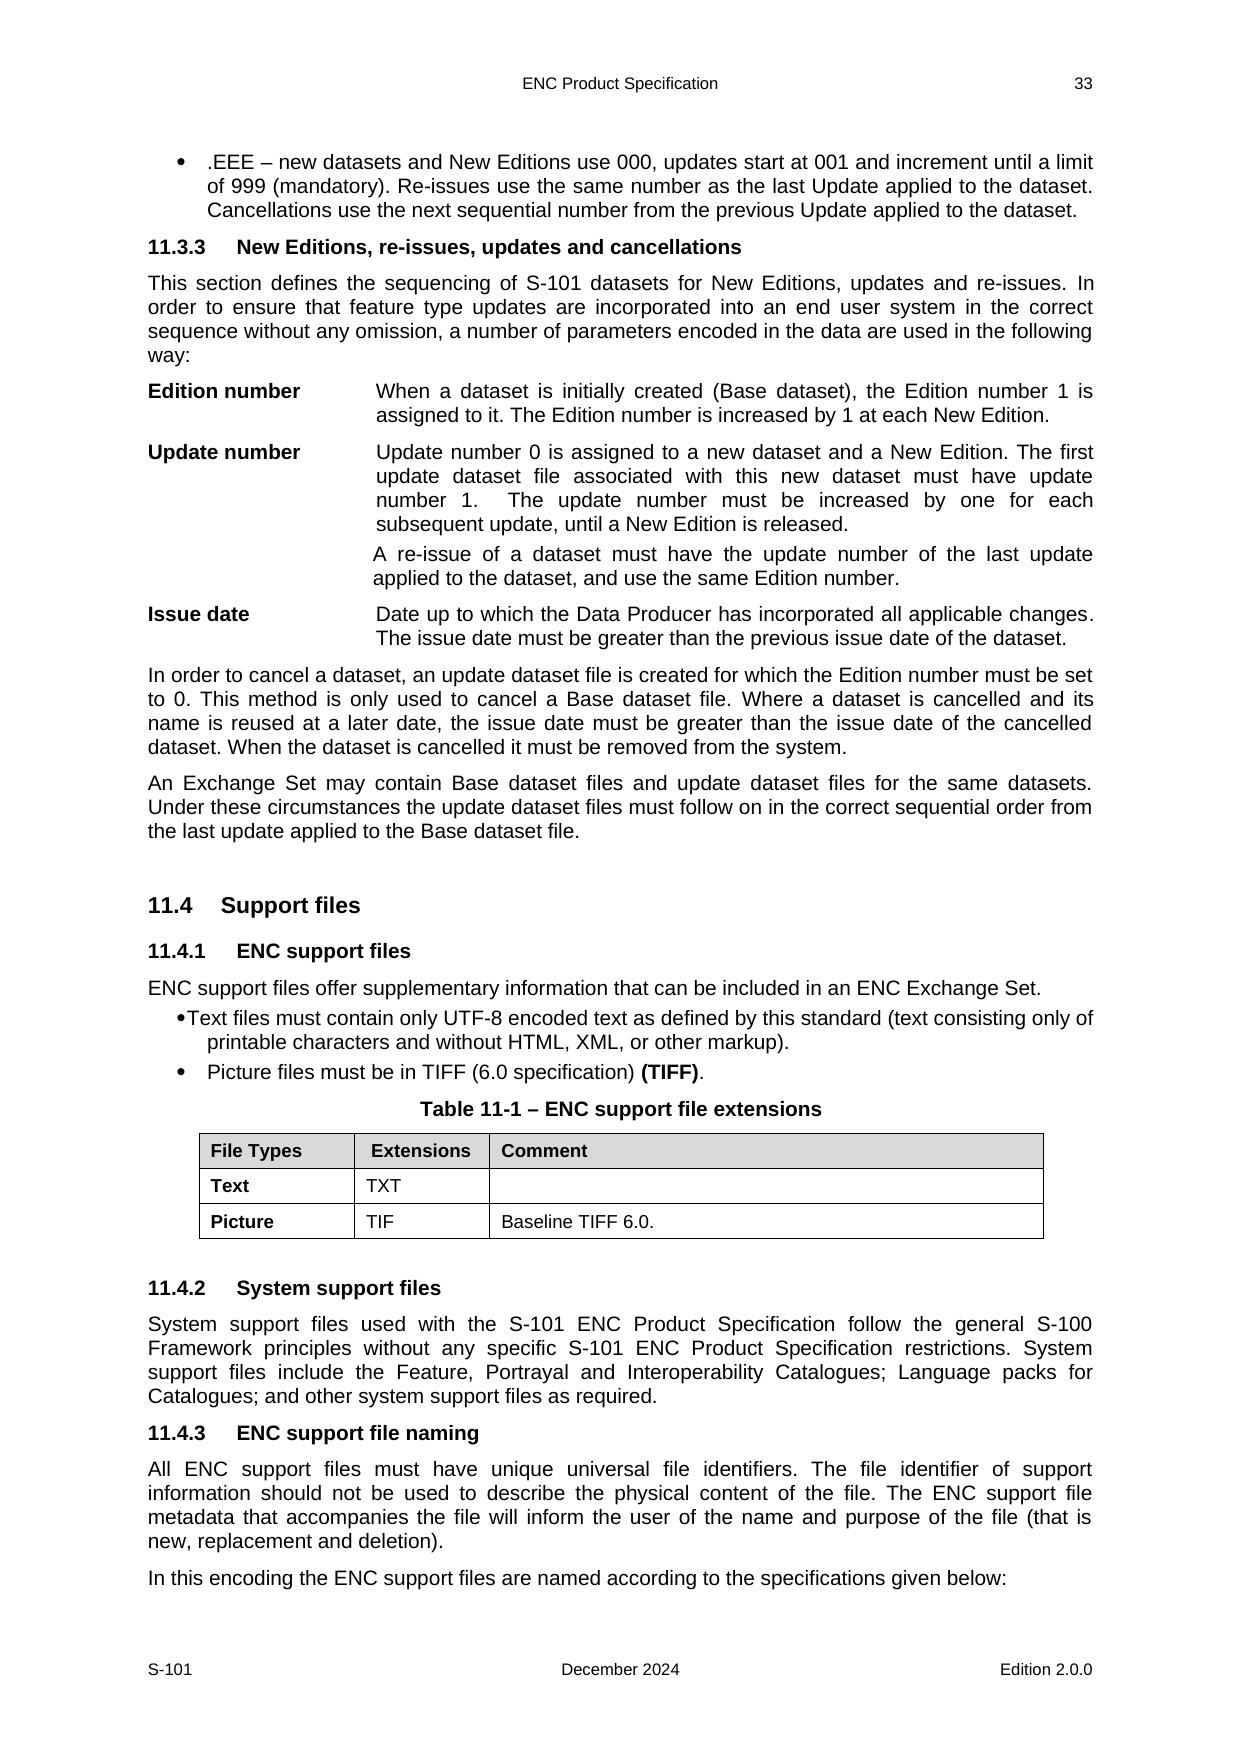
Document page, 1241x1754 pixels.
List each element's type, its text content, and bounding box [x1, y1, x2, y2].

table_header File Types [200, 1134, 354, 1168]
list Picture files must be in TIFF (6.0 specification) (TIFF). [177, 1060, 1094, 1084]
text System support files used with the S-101 ENC Product Specification follow the general S-100 Framework principles without any specific S-101 ENC Product Specification restrictions. System support files include the Feature, Portrayal and Interoperability Catalogues; Language packs for Catalogues; and other system support files as required. [148, 1312, 1094, 1408]
text An Exchange Set may contain Base dataset files and update dataset files for the same datasets. Under these circumstances the update dataset files must follow on in the correct sequential order from the last update applied to the Base dataset file. [148, 771, 1094, 843]
subtitle System support files [148, 1276, 1094, 1300]
text Edition number When a dataset is initially created (Base dataset), the Edition number 1 is assigned to it. The Edition number is increased by 1 at each New Edition. [148, 379, 1094, 427]
text Table 11-1 – ENC support file extensions [148, 1096, 1094, 1120]
text Update number Update number 0 is assigned to a new dataset and a New Edition. The first update dataset file associated with this new dataset must have update number 1. The update number must be increased by one for each subsequent update, until a New Edition is released. [148, 440, 1094, 536]
subtitle Support files [148, 892, 1094, 918]
text In order to cancel a dataset, an update dataset file is created for which the Edition number must be set to 0. This method is only used to cancel a Base dataset file. Where a dataset is cancelled and its name is reused at a later date, the issue date must be greater than the issue date of the cancelled dataset. When the dataset is cancelled it must be removed from the system. [148, 663, 1094, 758]
table_cell TIF [355, 1204, 489, 1238]
table_cell Picture [200, 1204, 354, 1238]
subtitle ENC support file naming [148, 1421, 1094, 1444]
list .EEE – new datasets and New Editions use 000, updates start at 001 and increment until a limit of 999 (mandatory). Re-issues use the same number as the last Update applied to the dataset. Cancellations use the next sequential number from the previous Update applied to the dataset. [177, 150, 1094, 222]
list Text files must contain only UTF-8 encoded text as defined by this standard (text consisting only of printable characters and without HTML, XML, or other markup). [177, 1006, 1094, 1054]
table_cell [490, 1169, 1043, 1203]
table_cell Baseline TIFF 6.0. [490, 1204, 1043, 1238]
table_cell Text [200, 1169, 354, 1203]
subtitle New Editions, re-issues, updates and cancellations [148, 234, 1094, 258]
table_cell TXT [355, 1169, 489, 1203]
text A re-issue of a dataset must have the update number of the last update applied to the dataset, and use the same Edition number. [373, 542, 1094, 590]
table_header Extensions [355, 1134, 489, 1168]
text In this encoding the ENC support files are named according to the specifications given below: [148, 1565, 1094, 1589]
text All ENC support files must have unique universal file identifiers. The file identifier of support information should not be used to describe the physical content of the file. The ENC support file metadata that accompanies the file will inform the user of the name and purpose of the file (that is new, replacement and deletion). [148, 1457, 1094, 1553]
table_header Comment [490, 1134, 1043, 1168]
subtitle ENC support files [148, 939, 1094, 963]
text This section defines the sequencing of S-101 datasets for New Editions, updates and re-issues. In order to ensure that feature type updates are incorporated into an end user system in the correct sequence without any omission, a number of parameters encoded in the data are used in the following way: [148, 271, 1094, 367]
text Issue date Date up to which the Data Producer has incorporated all applicable changes. The issue date must be greater than the previous issue date of the dataset. [148, 602, 1094, 650]
text ENC support files offer supplementary information that can be included in an ENC Exchange Set. [148, 975, 1094, 999]
